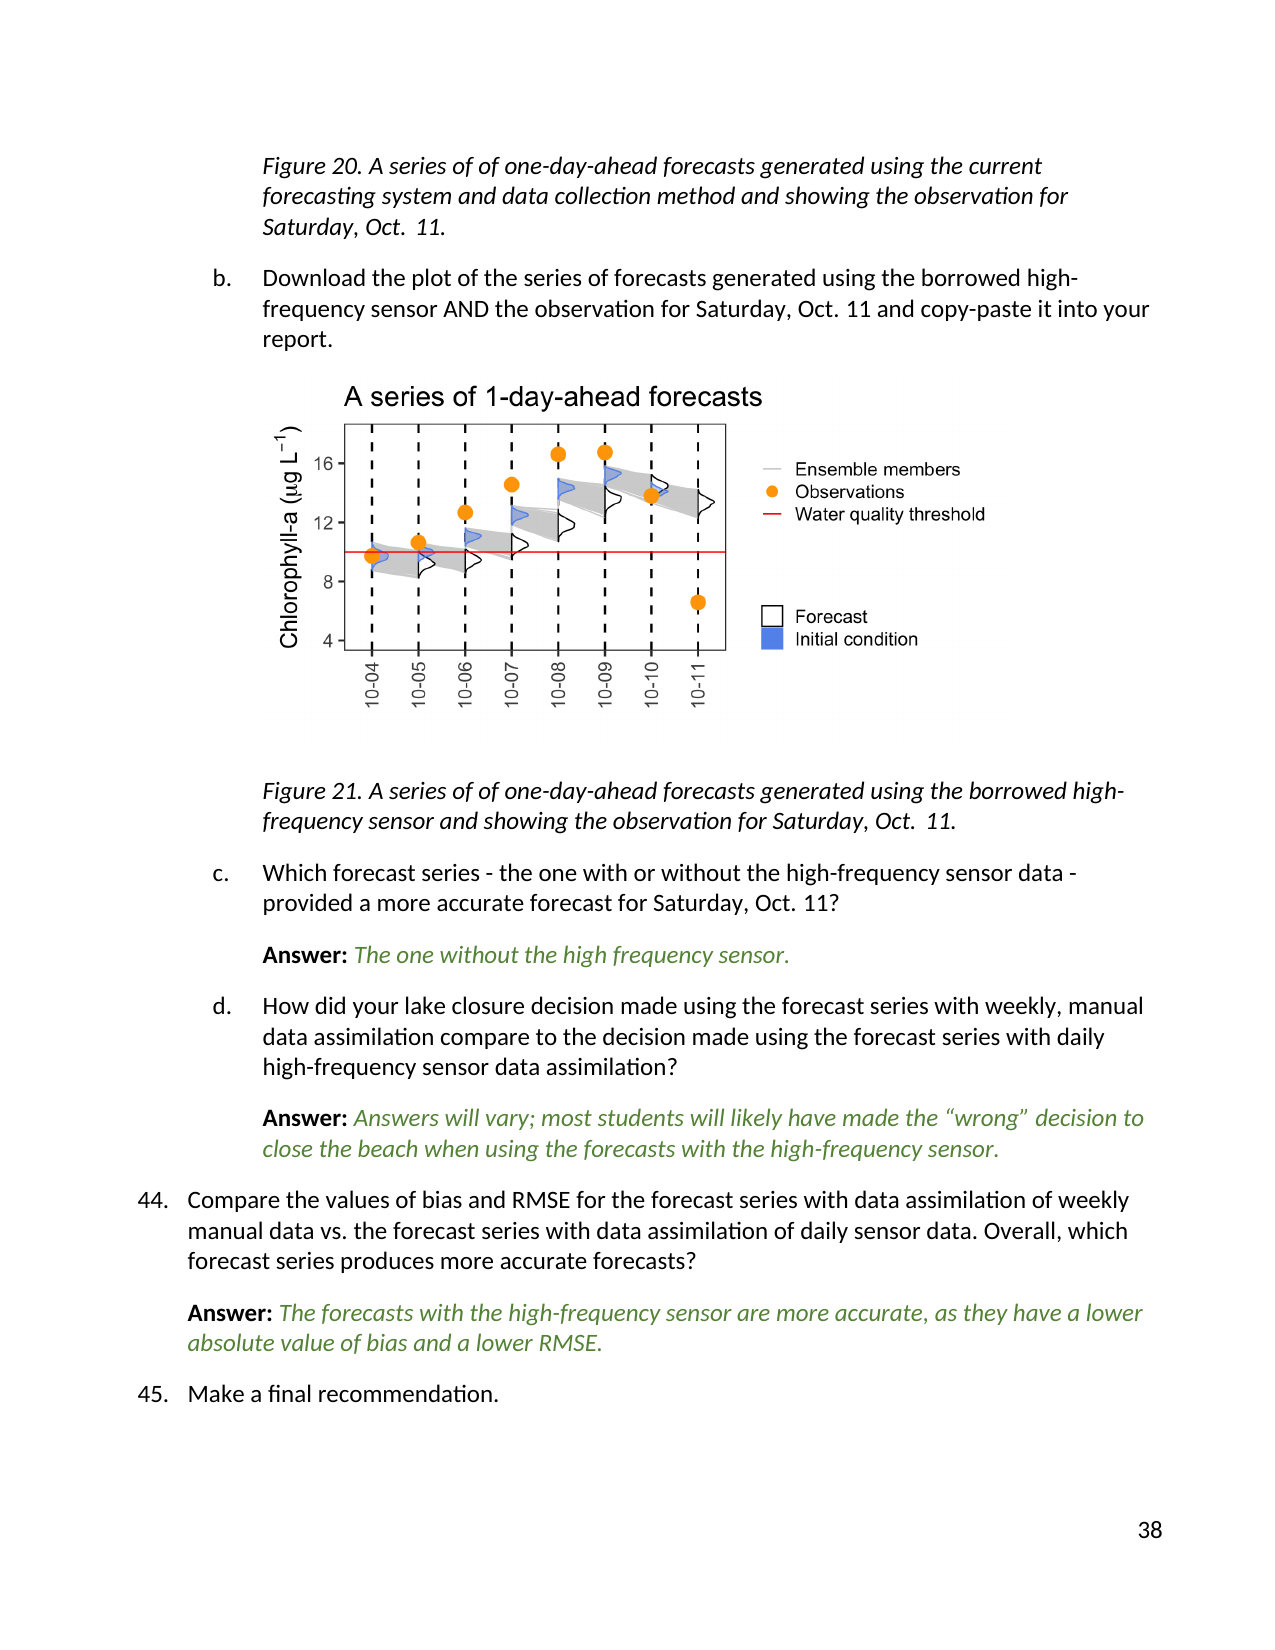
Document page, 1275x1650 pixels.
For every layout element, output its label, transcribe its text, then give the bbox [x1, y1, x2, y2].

list Answer: The one without the high frequency sensor. [212, 939, 1162, 969]
list Answer: The forecasts with the high-frequency sensor are more accurate, as they have a lower absolute value of bias and a lower RMSE. [137, 1297, 1162, 1358]
list Answer: Answers will vary; most students will likely have made the “wrong” decision to close the beach when using the forecasts with the high-frequency sensor. [212, 1102, 1162, 1163]
list Make a final recommendation. [137, 1379, 1162, 1409]
list Download the plot of the series of forecasts generated using the borrowed high-frequency sensor AND the observation for Saturday, Oct. 11 and copy-paste it into your report. [212, 262, 1162, 354]
list Figure 20. A series of of one-day-ahead forecasts generated using the current forecasting system and data collection method and showing the observation for Saturday, Oct. 11. [212, 150, 1162, 242]
list Figure 21. A series of of one-day-ahead forecasts generated using the borrowed high-frequency sensor and showing the observation for Saturday, Oct. 11. [212, 775, 1162, 836]
list Which forecast series - the one with or without the high-frequency sensor data - provided a more accurate forecast for Saturday, Oct. 11? [212, 857, 1162, 918]
picture [262, 374, 1009, 748]
list How did your lake closure decision made using the forecast series with weekly, manual data assimilation compare to the decision made using the forecast series with daily high-frequency sensor data assimilation? [212, 990, 1162, 1082]
list Compare the values of bias and RMSE for the forecast series with data assimilation of weekly manual data vs. the forecast series with data assimilation of daily sensor data. Overall, which forecast series produces more accurate forecasts? [137, 1184, 1162, 1276]
